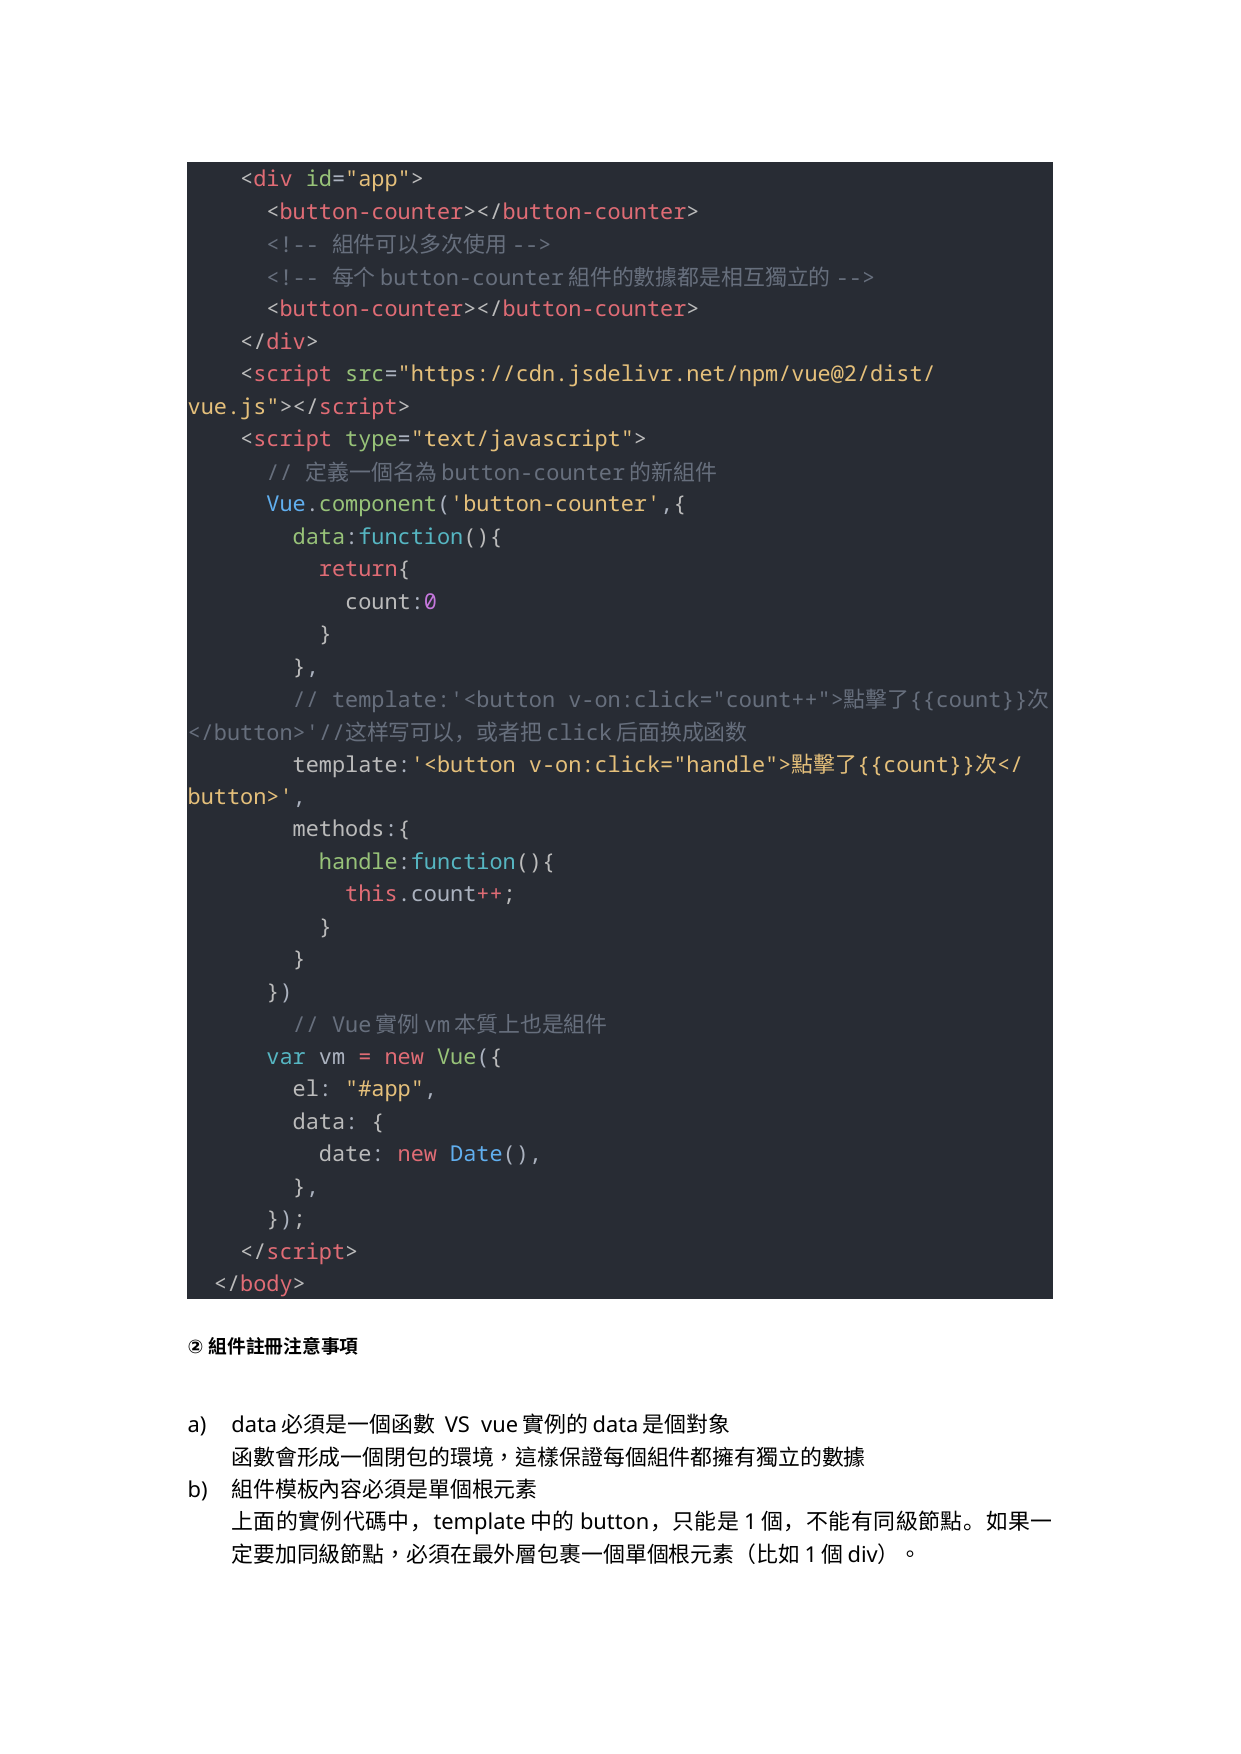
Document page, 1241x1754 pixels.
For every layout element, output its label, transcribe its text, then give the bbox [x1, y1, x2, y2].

text </div> [187, 324, 1053, 357]
text <script type="text/javascript"> [187, 422, 1053, 454]
text </body> [187, 1267, 1053, 1299]
text data: { [187, 1104, 1053, 1137]
text data:function(){ [187, 519, 1053, 552]
text } [187, 942, 1053, 974]
list 組件模板內容必須是單個根元素 [187, 1472, 1053, 1504]
text }); [187, 1202, 1053, 1234]
text <!-- 每个button-counter組件的數據都是相互獨立的 --> [187, 259, 1053, 292]
text date: new Date(), [187, 1137, 1053, 1169]
text </script> [187, 1234, 1053, 1267]
text template:'<button v-on:click="handle">點擊了{{count}}次</button>', [187, 747, 1053, 812]
text <script src="https://cdn.jsdelivr.net/npm/vue@2/dist/vue.js"></script> [187, 357, 1053, 422]
text el: "#app", [187, 1072, 1053, 1104]
list 上面的實例代碼中，template中的button，只能是1個，不能有同級節點。如果一定要加同級節點，必須在最外層包裹一個單個根元素（比如1個div）。 [231, 1504, 1053, 1569]
text methods:{ [187, 812, 1053, 844]
text <button-counter></button-counter> [187, 292, 1053, 324]
subtitle ② 組件註冊注意事項 [187, 1329, 1053, 1361]
text // template:'<button v-on:click="count++">點擊了{{count}}次</button>'//这样写可以，或者把click后面换成函数 [187, 682, 1053, 747]
text // Vue實例vm本質上也是組件 [187, 1007, 1053, 1039]
text <button-counter></button-counter> [187, 194, 1053, 227]
text <div id="app"> [187, 162, 1053, 194]
text }, [187, 1169, 1053, 1202]
text var vm = new Vue({ [187, 1039, 1053, 1072]
text this.count++; [187, 877, 1053, 909]
text }, [187, 649, 1053, 682]
text } [187, 617, 1053, 649]
text return{ [187, 552, 1053, 584]
text Vue.component('button-counter',{ [187, 487, 1053, 519]
text <!-- 組件可以多次使用 --> [187, 227, 1053, 259]
text } [187, 909, 1053, 942]
list 函數會形成一個閉包的環境，這樣保證每個組件都擁有獨立的數據 [231, 1439, 1053, 1472]
list data必須是一個函數 VS vue實例的data是個對象 [187, 1407, 1053, 1439]
text // 定義一個名為button-counter的新組件 [187, 454, 1053, 487]
text handle:function(){ [187, 844, 1053, 877]
text count:0 [187, 584, 1053, 617]
text }) [187, 974, 1053, 1007]
